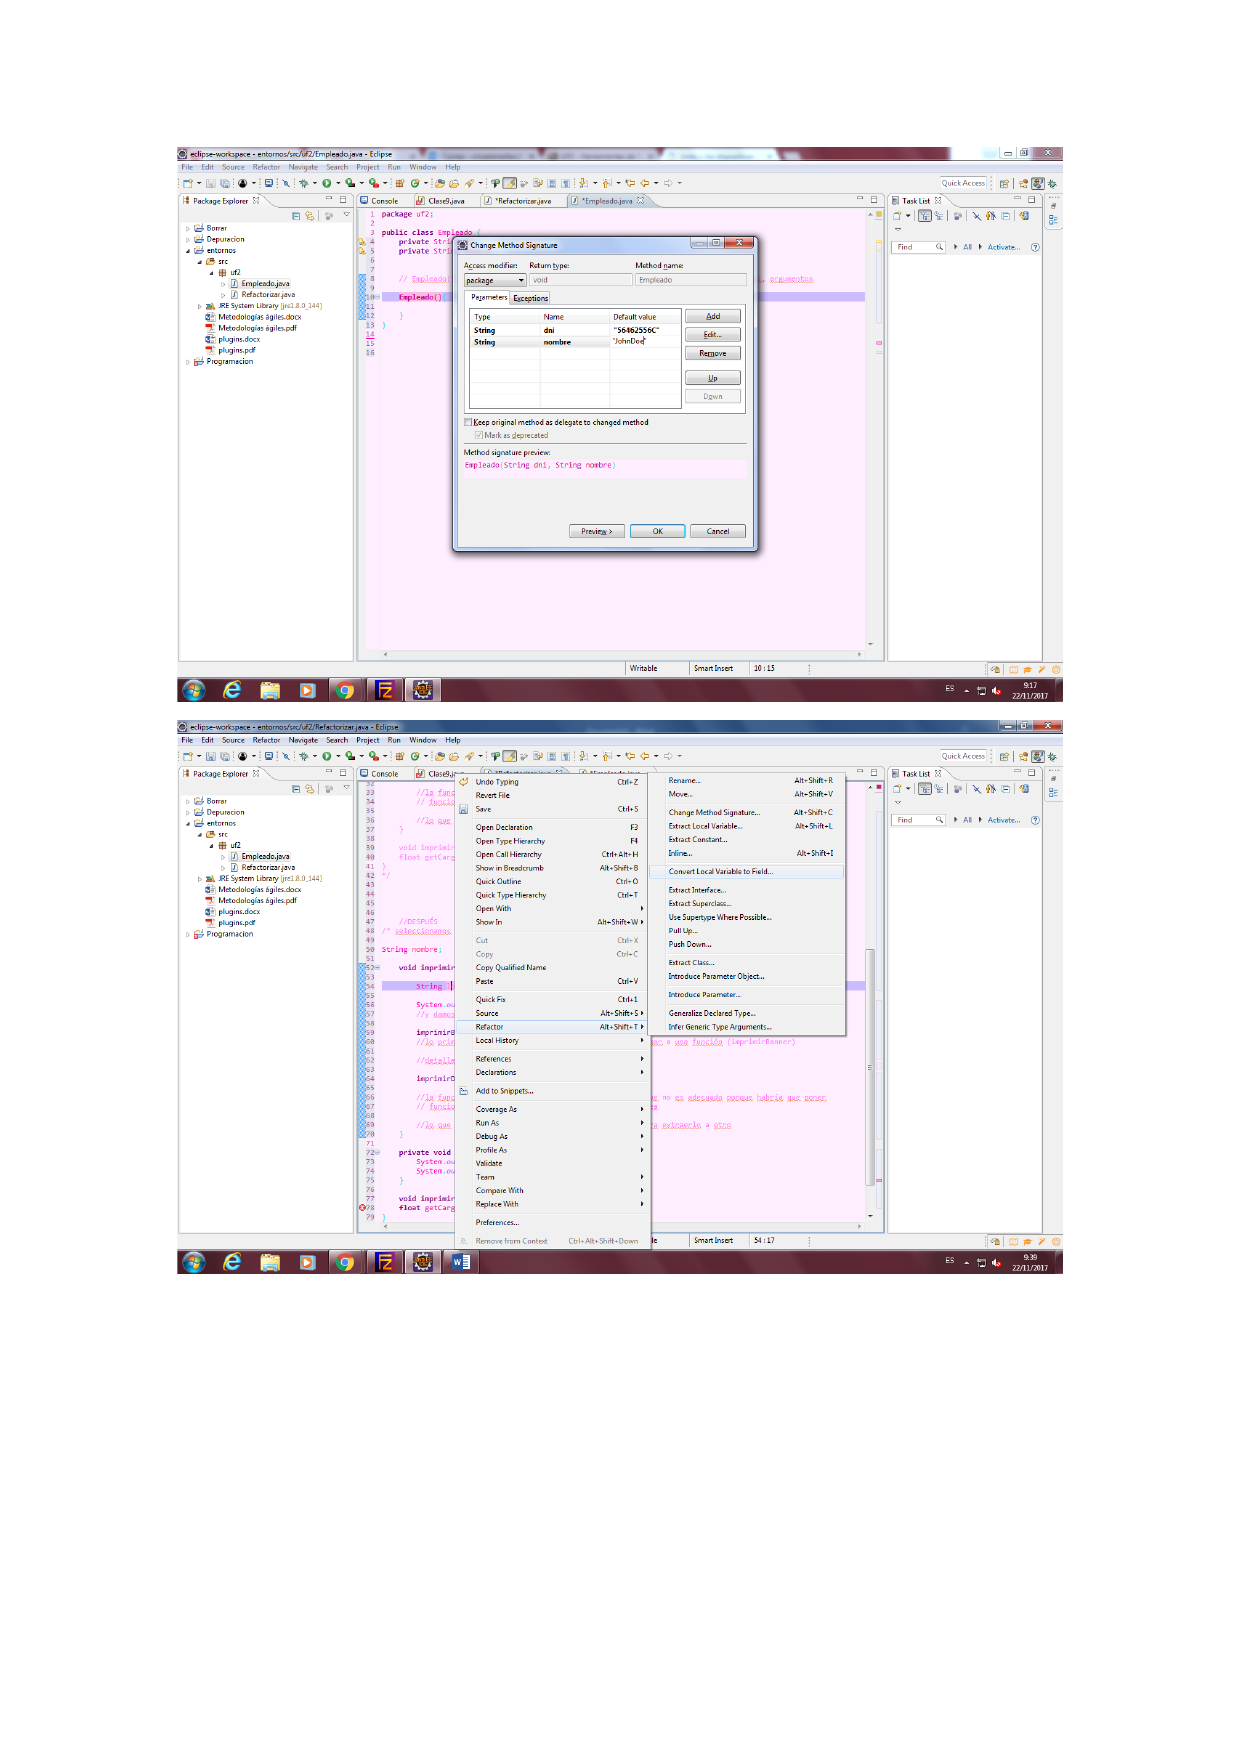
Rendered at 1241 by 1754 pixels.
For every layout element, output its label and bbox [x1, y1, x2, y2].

picture [177, 147, 1063, 702]
picture [177, 720, 1063, 1274]
